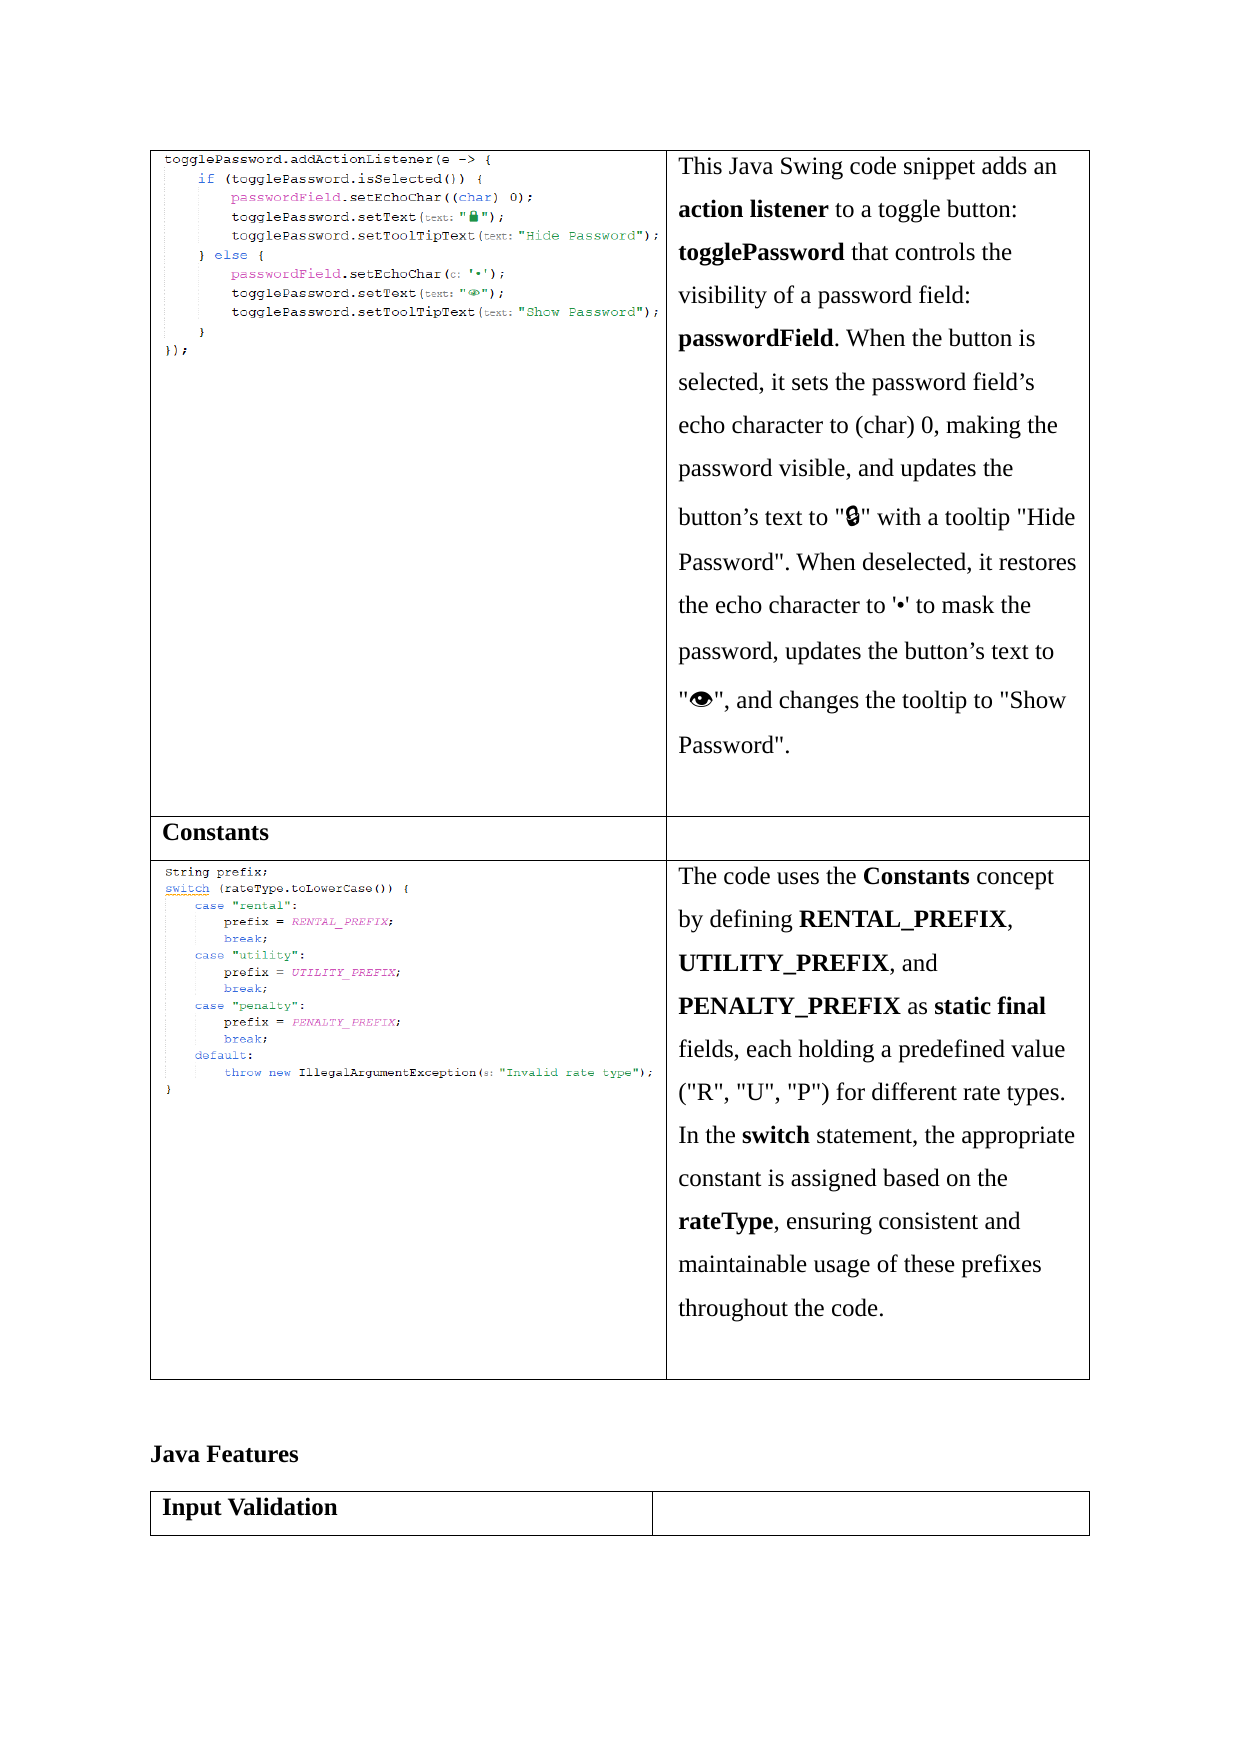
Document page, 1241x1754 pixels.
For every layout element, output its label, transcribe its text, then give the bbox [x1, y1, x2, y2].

table_cell [667, 817, 1089, 860]
picture [161, 861, 656, 1100]
table_cell [151, 861, 666, 1379]
table_cell Constants [151, 817, 666, 860]
table_header This Java Swing code snippet adds an action listener to a toggle button: togglePassword that controls the visibility of a password field: passwordField. When the button is selected, it sets the password field’s echo character to (char) 0, making the password visible, and updates the button’s text to "🔒" with a tooltip "Hide Password". When deselected, it restores the echo character to '•' to mask the password, updates the button’s text to "👁", and changes the tooltip to "Show Password". [667, 151, 1089, 816]
subtitle Java Features [150, 1439, 1090, 1468]
picture [161, 151, 661, 356]
table_header Input Validation [151, 1492, 652, 1535]
table_header [653, 1492, 1089, 1535]
table_cell The code uses the Constants concept by defining RENTAL_PREFIX, UTILITY_PREFIX, and PENALTY_PREFIX as static final fields, each holding a predefined value ("R", "U", "P") for different rate types. In the switch statement, the appropriate constant is assigned based on the rateType, ensuring consistent and maintainable usage of these prefixes throughout the code. [667, 861, 1089, 1379]
table_header [151, 151, 666, 816]
